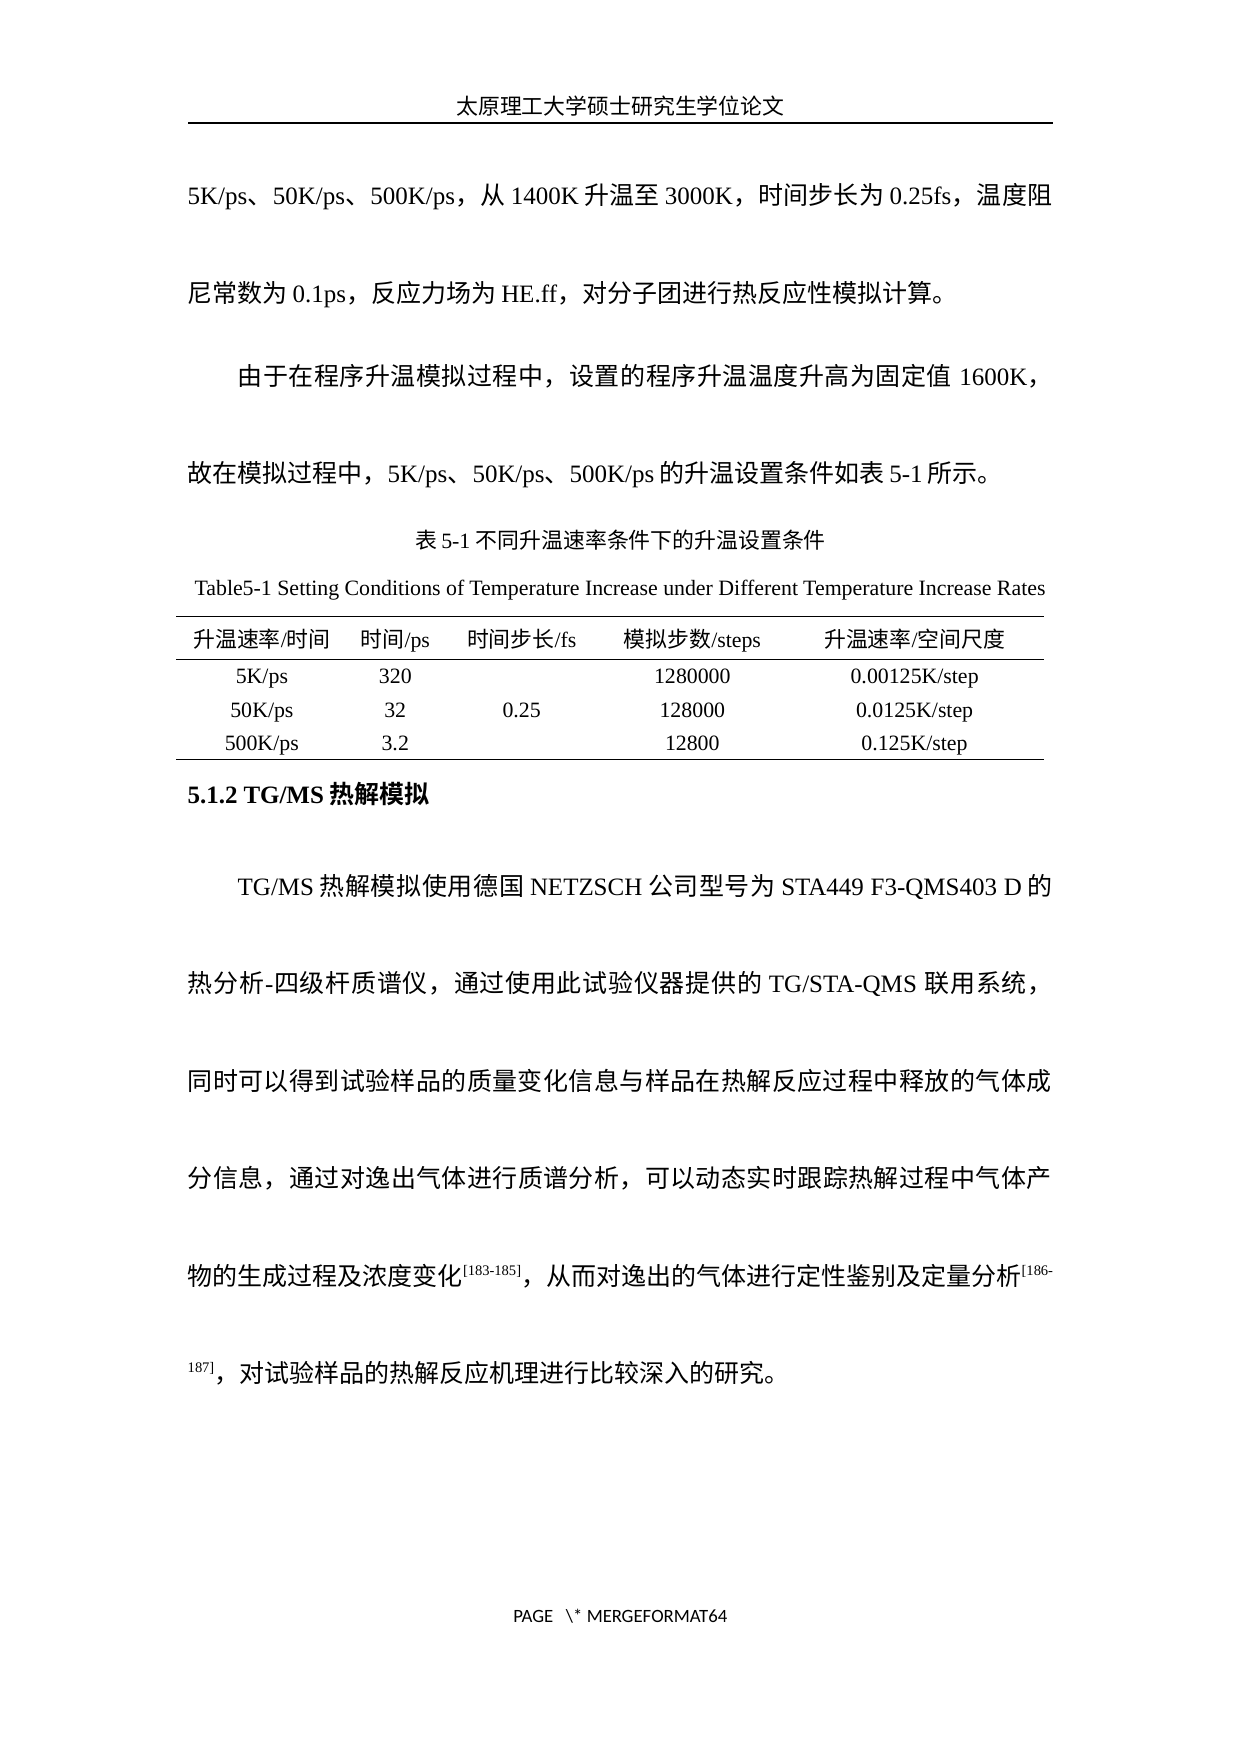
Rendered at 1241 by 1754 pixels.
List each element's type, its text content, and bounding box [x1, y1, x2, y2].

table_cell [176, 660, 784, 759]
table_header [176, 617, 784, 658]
text 由于在程序升温模拟过程中，设置的程序升温温度升高为固定值1600K，故在模拟过程中，5K/ps、50K/ps、500K/ps的升温设置条件如表5-1所示。 [187, 342, 1053, 504]
text 表5-1 不同升温速率条件下的升温设置条件 [187, 522, 1053, 555]
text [187, 161, 1053, 324]
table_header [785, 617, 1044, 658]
text 5.1.2 TG/MS热解模拟 [187, 760, 1053, 825]
text Table5-1 Setting Conditions of Temperature Increase under Different Temperature Increase Rates [187, 571, 1053, 603]
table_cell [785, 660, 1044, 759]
text TG/MS热解模拟使用德国NETZSCH公司型号为STA449 F3-QMS403 D的热分析-四级杆质谱仪，通过使用此试验仪器提供的TG/STA-QMS 联用系统，同时可以得到试验样品的质量变化信息与样品在热解反应过程中释放的气体成分信息，通过对逸出气体进行质谱分析，可以动态实时跟踪热解过程中气体产物的生成过程及浓度变化[183-185]，从而对逸出的气体进行定性鉴别及定量分析[186-187]，对试验样品的热解反应机理进行比较深入的研究。 [187, 852, 1053, 1404]
